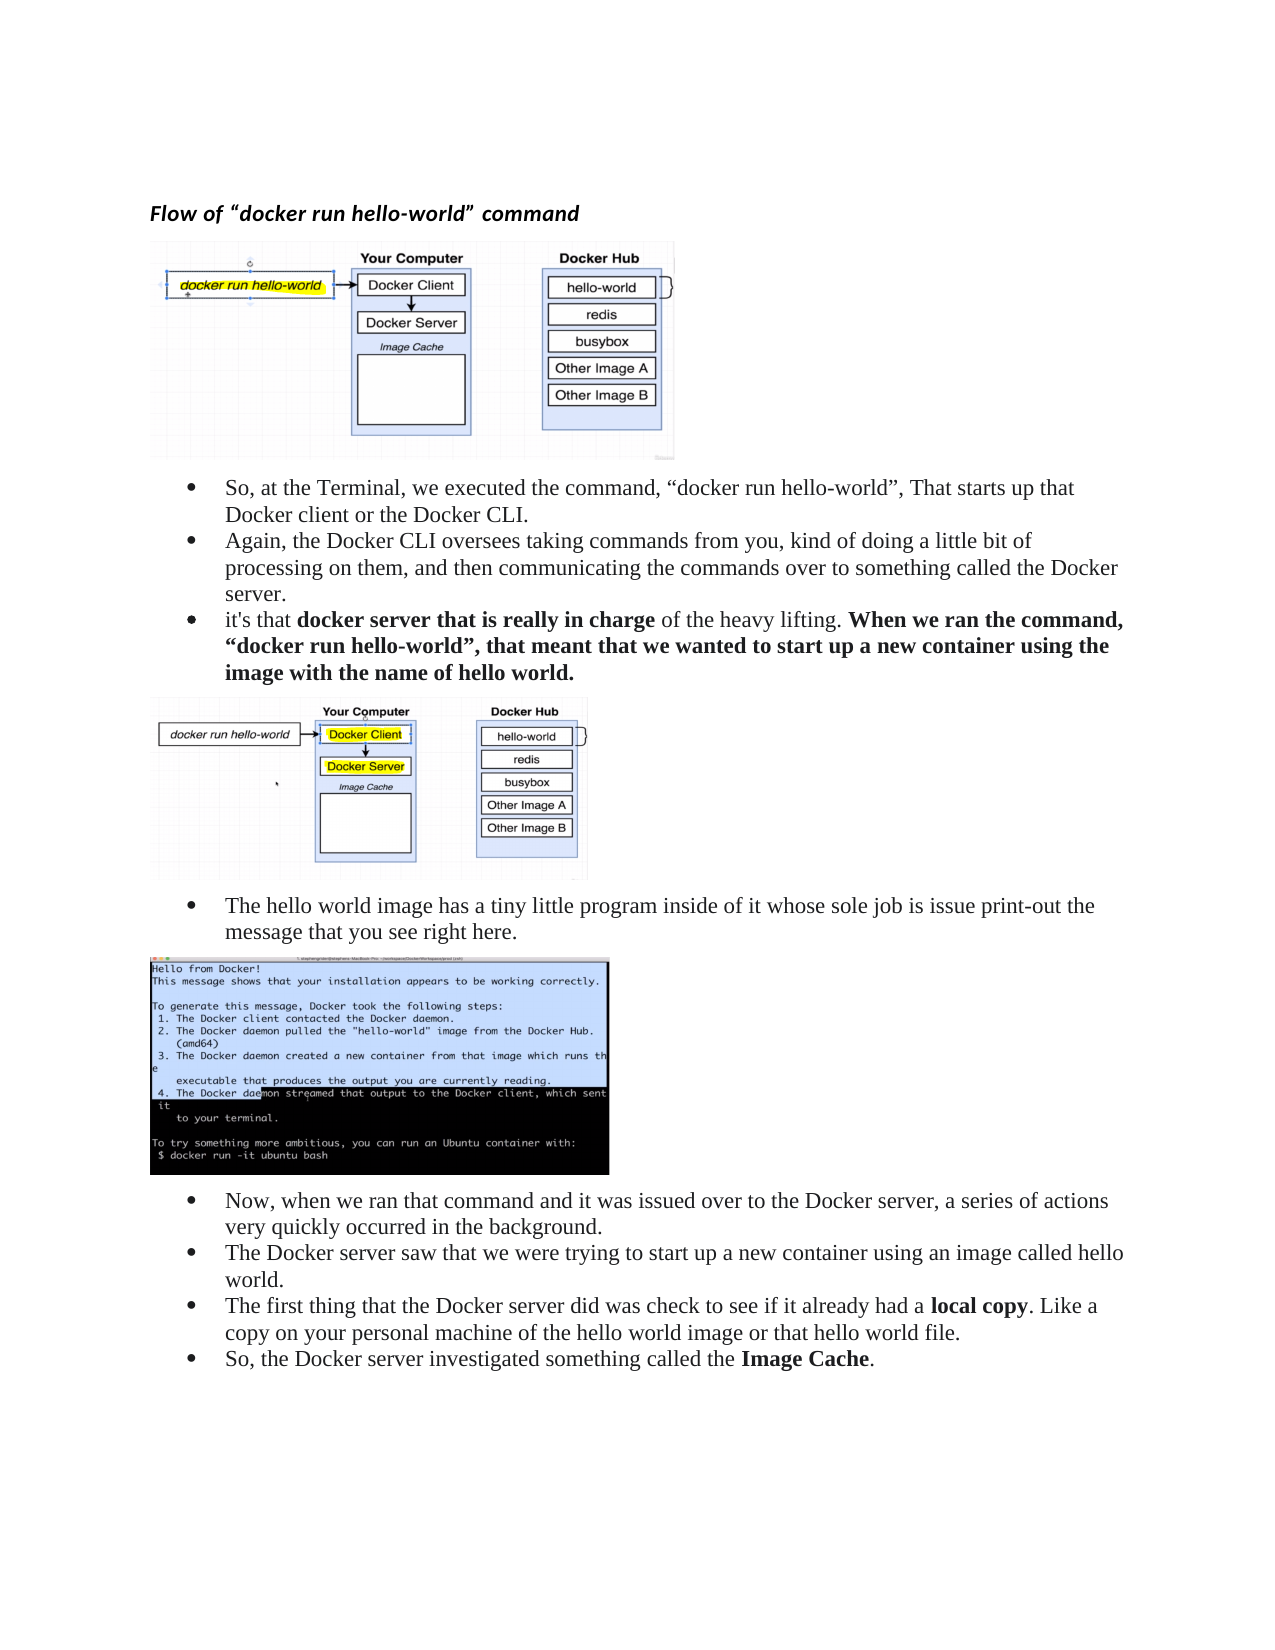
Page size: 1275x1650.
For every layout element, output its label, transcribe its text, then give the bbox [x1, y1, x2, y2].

list So, at the Terminal, we executed the command, “docker run hello-world”, That starts up that Docker client or the Docker CLI. [187, 474, 1125, 527]
list The first thing that the Docker server did was check to see if it already had a local copy. Like a copy on your personal machine of the hello world image or that hello world file. [187, 1292, 1125, 1345]
list Again, the Docker CLI oversees taking commands from you, kind of doing a little bit of processing on them, and then communicating the commands over to something called the Docker server. [187, 527, 1125, 606]
list So, the Docker server investigated something called the Image Cache. [187, 1345, 1125, 1371]
list Now, when we ran that command and it was issued over to the Docker server, a series of actions very quickly occurred in the background. [187, 1187, 1125, 1239]
picture [150, 241, 675, 460]
list it's that docker server that is really in charge of the heavy lifting. When we ran the command, “docker run hello-world”, that meant that we wanted to start up a new container using the image with the name of hello world. [187, 606, 1125, 685]
picture [150, 957, 610, 1175]
picture [150, 697, 588, 880]
text Flow of “docker run hello-world” command [150, 199, 1125, 227]
list The hello world image has a tiny little program inside of it whose sole job is issue print-out the message that you see right here. [187, 892, 1125, 944]
list The Docker server saw that we were trying to start up a new container using an image called hello world. [187, 1239, 1125, 1292]
